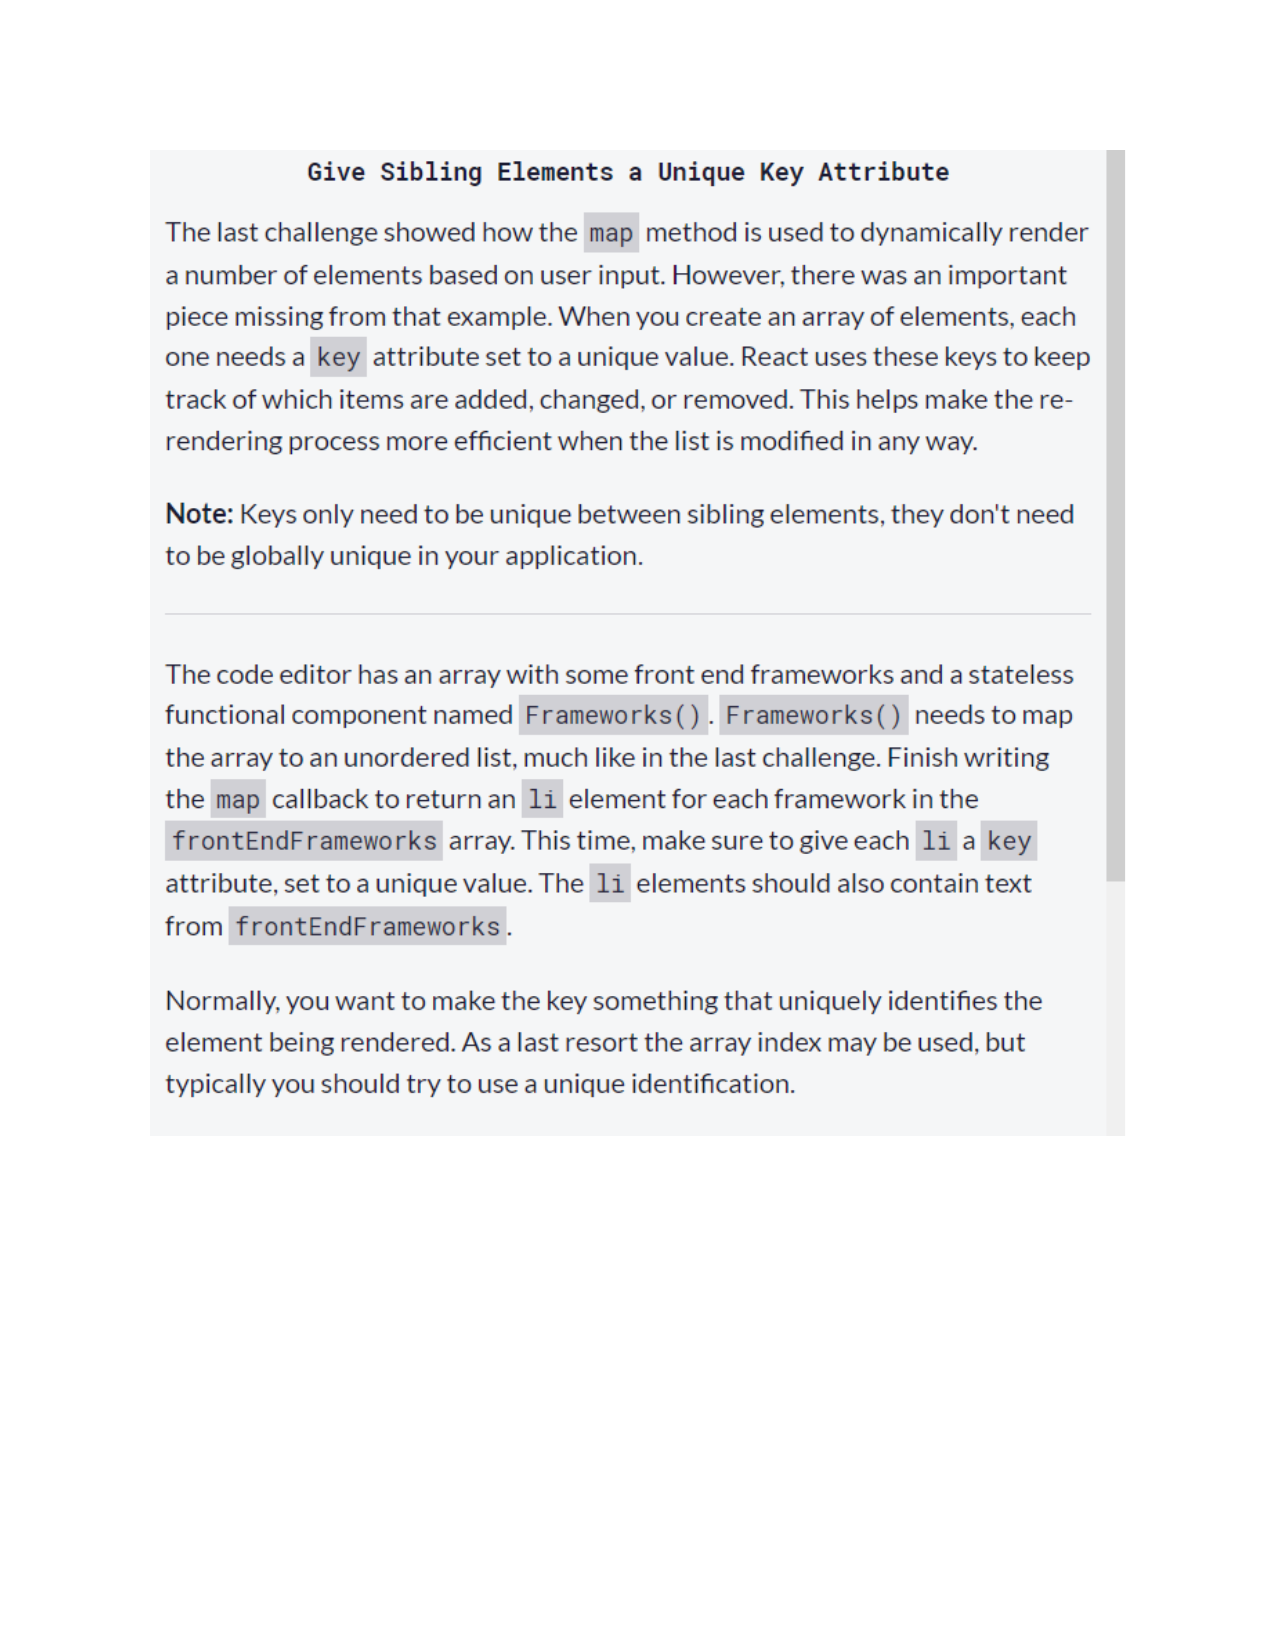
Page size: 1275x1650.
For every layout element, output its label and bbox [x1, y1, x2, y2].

picture [150, 150, 1125, 1136]
